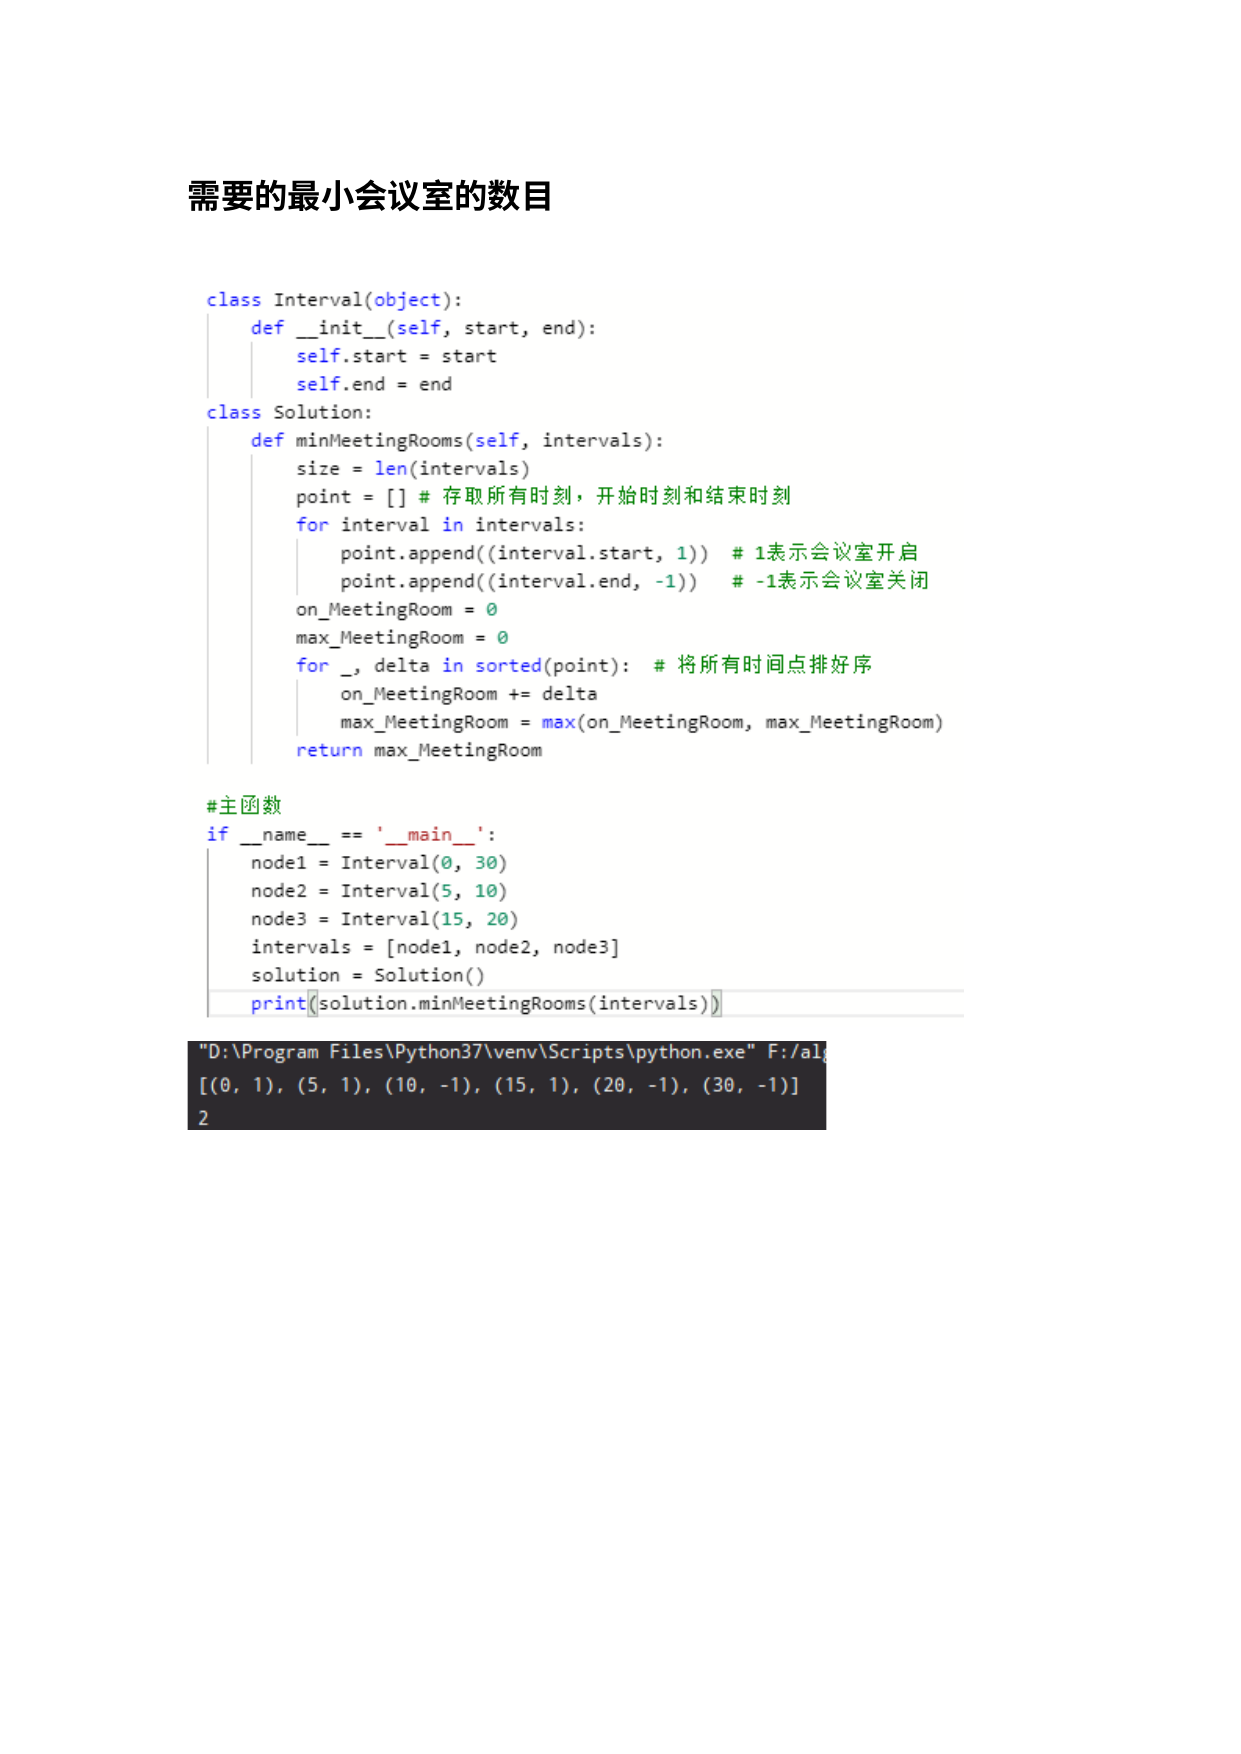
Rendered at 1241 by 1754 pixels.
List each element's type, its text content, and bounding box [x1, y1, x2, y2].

picture [187, 1041, 827, 1130]
subtitle 需要的最小会议室的数目 [187, 162, 1053, 227]
picture [187, 289, 964, 1027]
